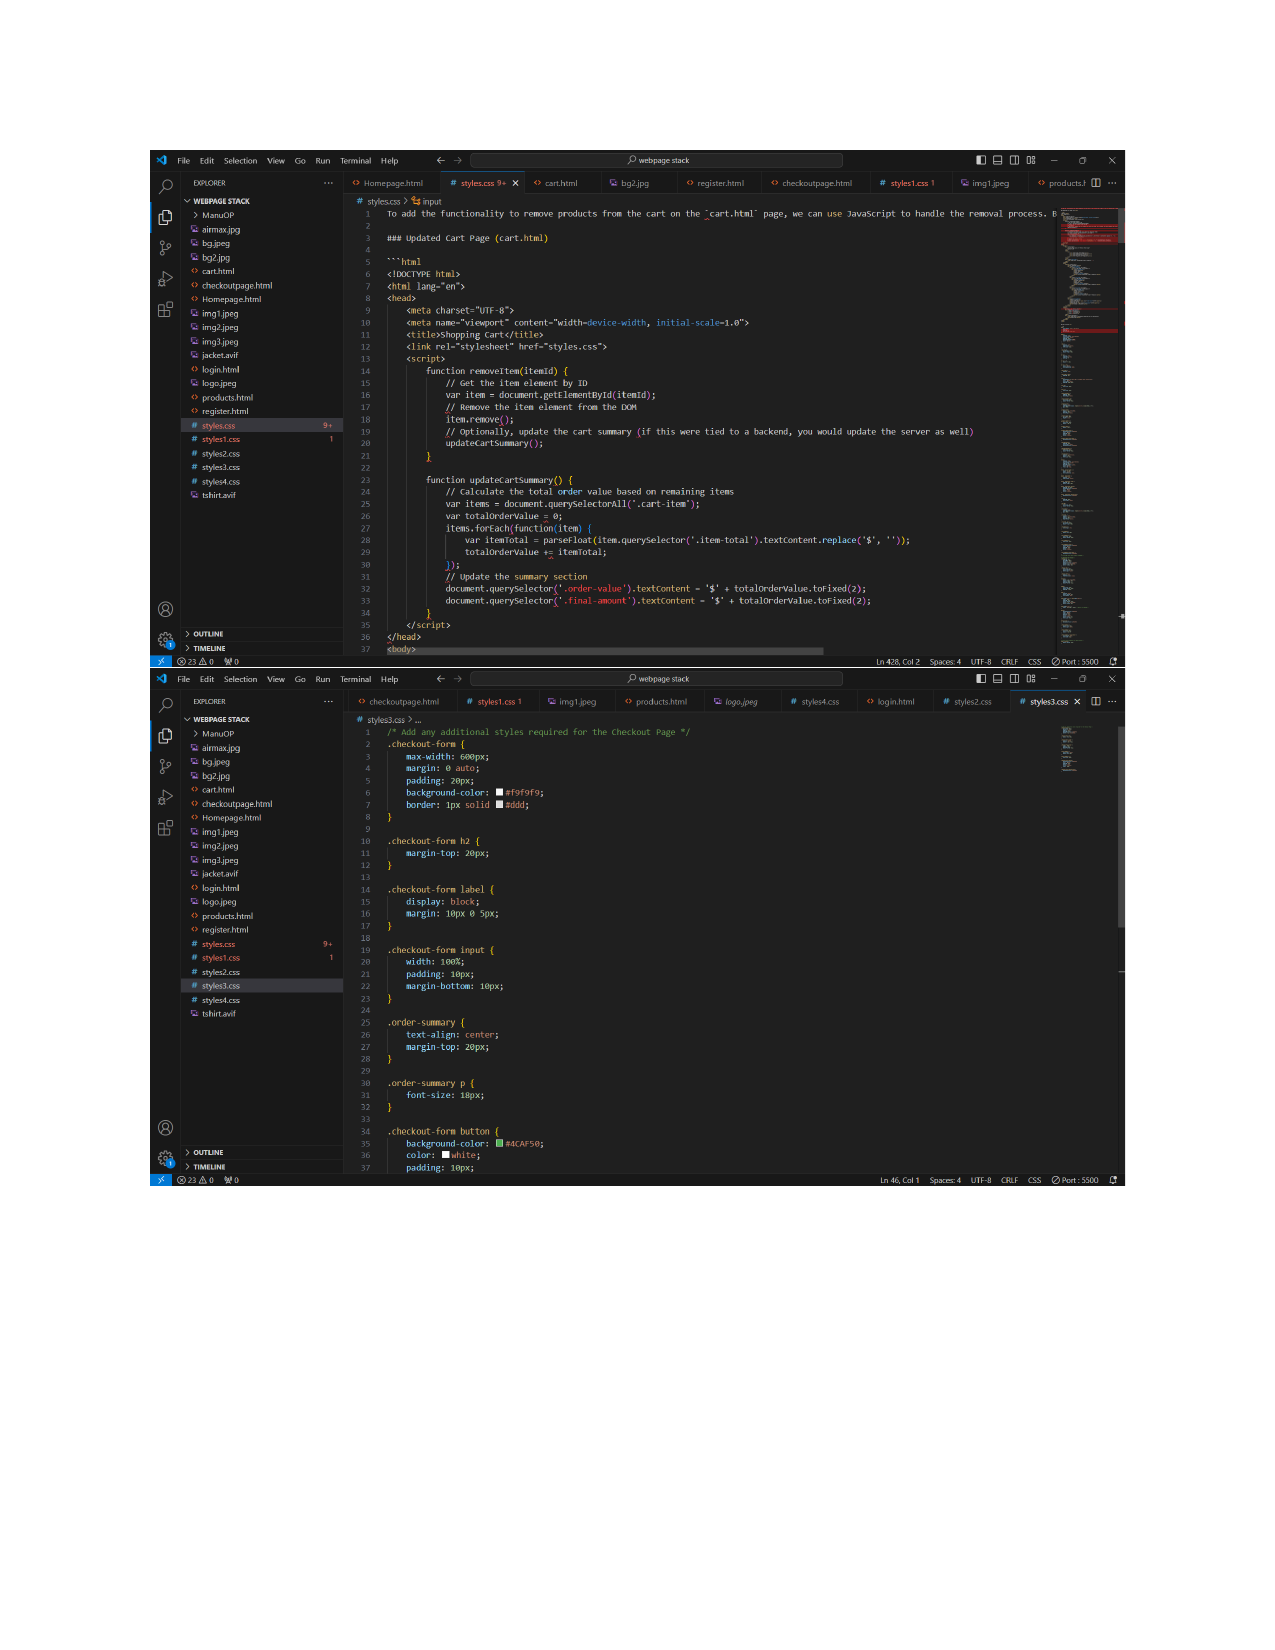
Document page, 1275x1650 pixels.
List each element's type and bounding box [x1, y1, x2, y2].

picture [150, 668, 1125, 1186]
picture [150, 150, 1125, 667]
